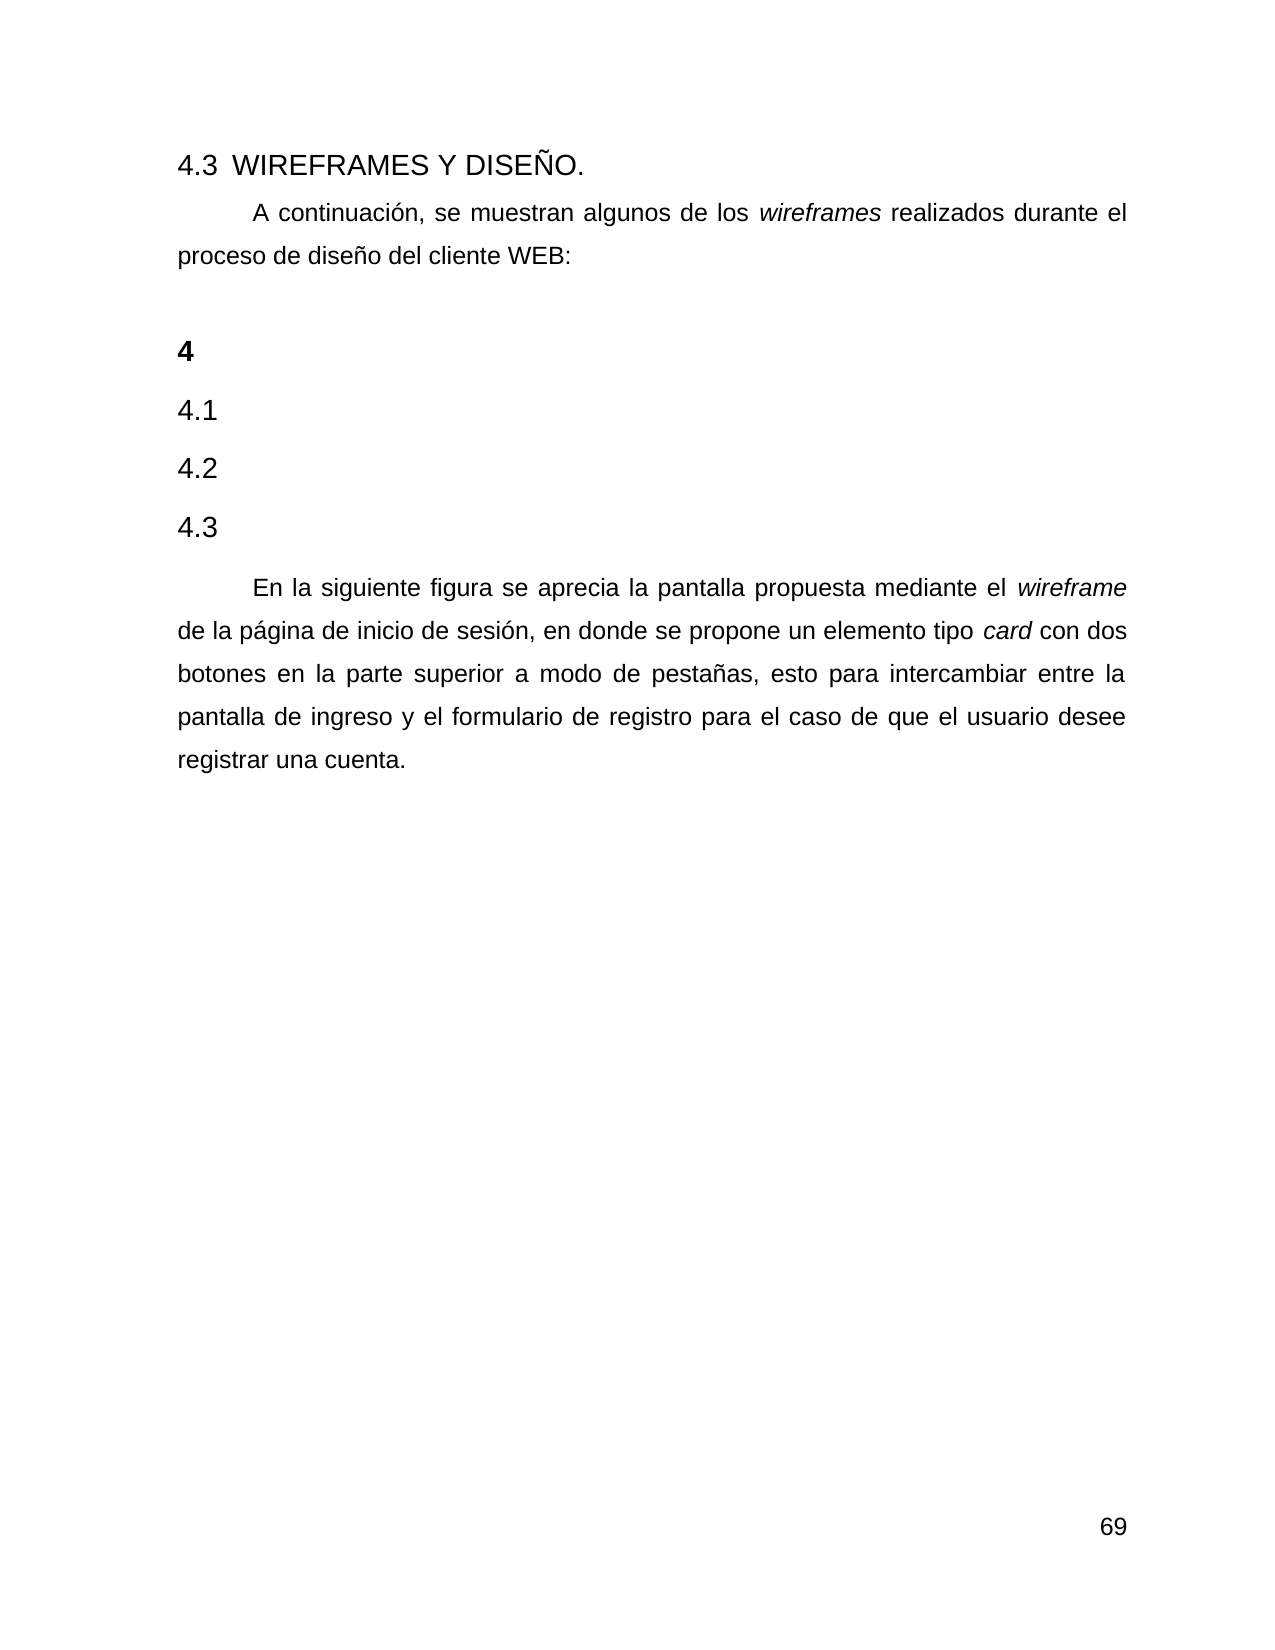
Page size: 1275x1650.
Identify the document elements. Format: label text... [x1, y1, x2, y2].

subtitle Wireframes y diseño. [177, 148, 1127, 181]
text A continuación, se muestran algunos de los wireframes realizados durante el proceso de diseño del cliente WEB: [177, 198, 1127, 270]
subtitle En la siguiente figura se aprecia la pantalla propuesta mediante el wireframe de la página de inicio de sesión, en donde se propone un elemento tipo card con dos botones en la parte superior a modo de pestañas, esto para intercambiar entre la pantalla de ingreso y el formulario de registro para el caso de que el usuario desee registrar una cuenta. [177, 573, 1127, 774]
